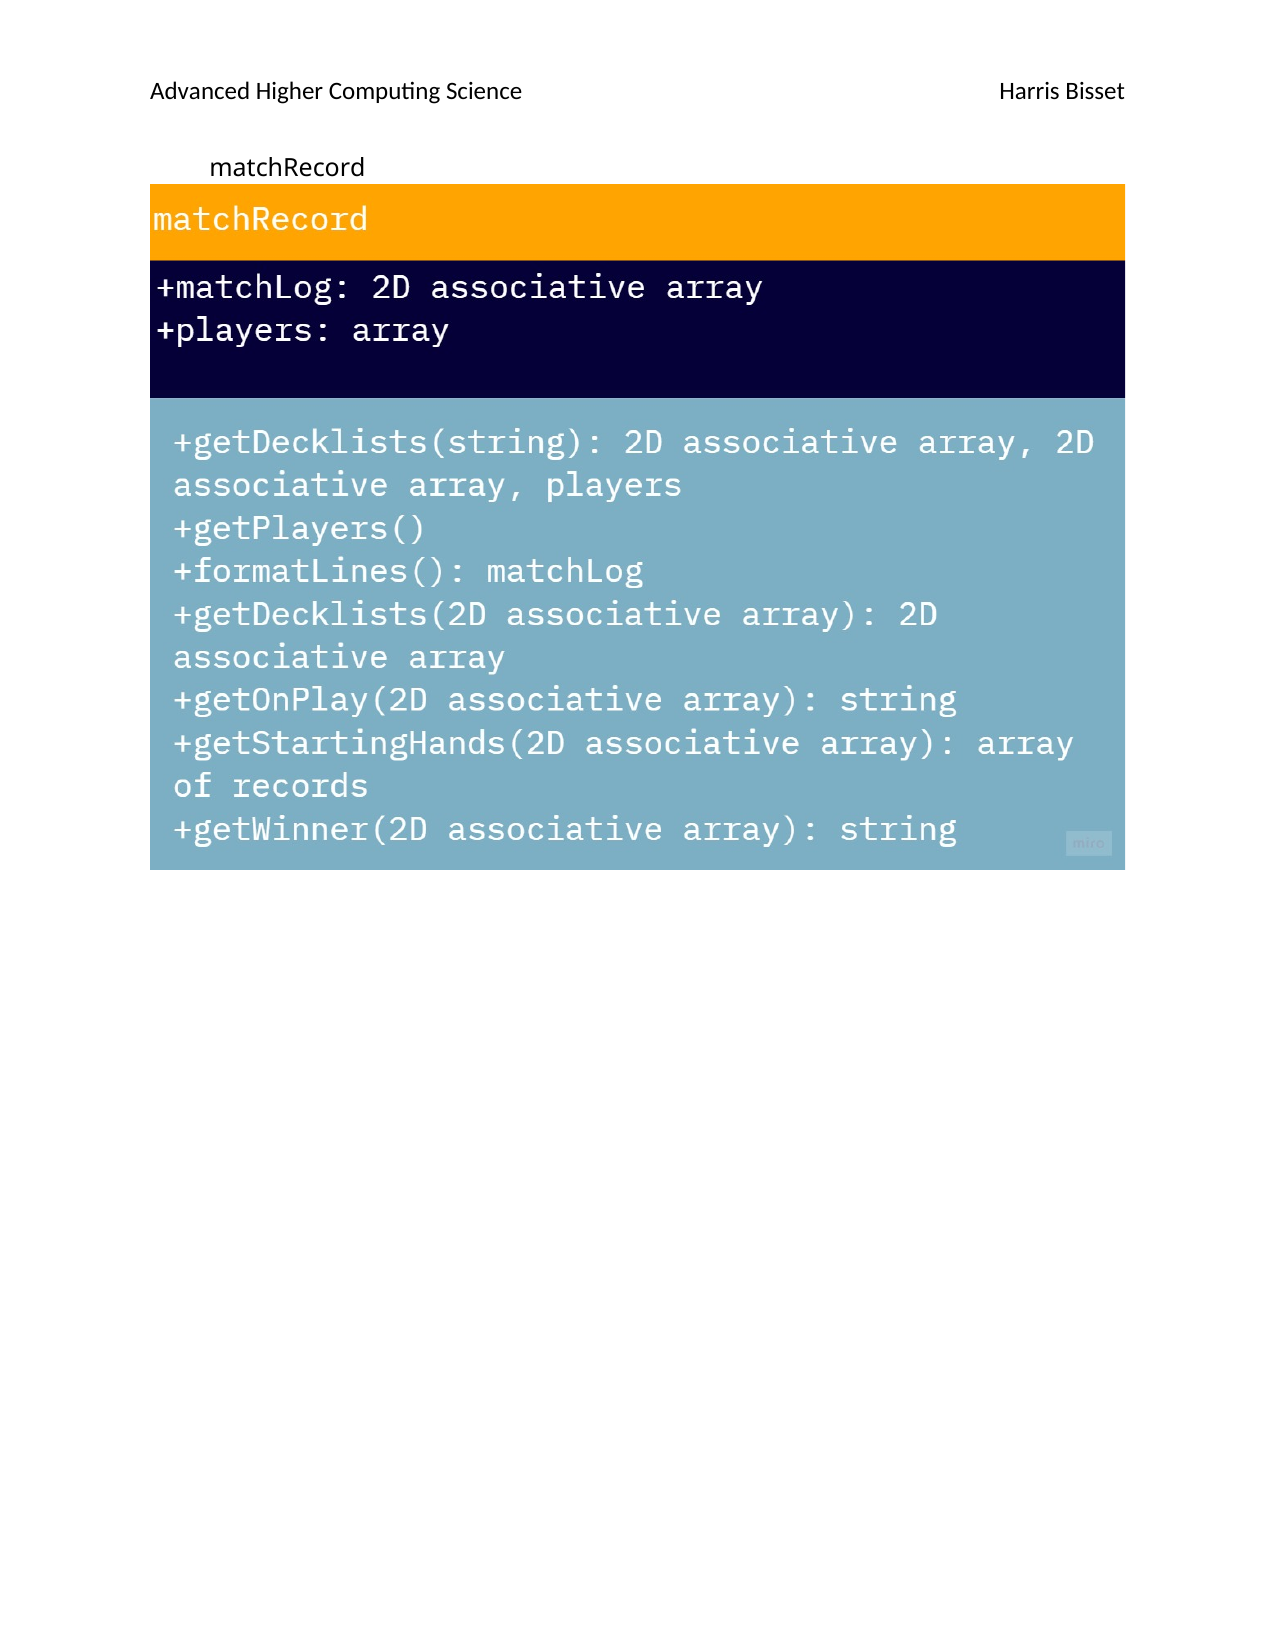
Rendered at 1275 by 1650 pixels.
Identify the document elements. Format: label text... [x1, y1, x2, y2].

subtitle matchRecord [209, 150, 1125, 184]
picture [150, 184, 1125, 870]
